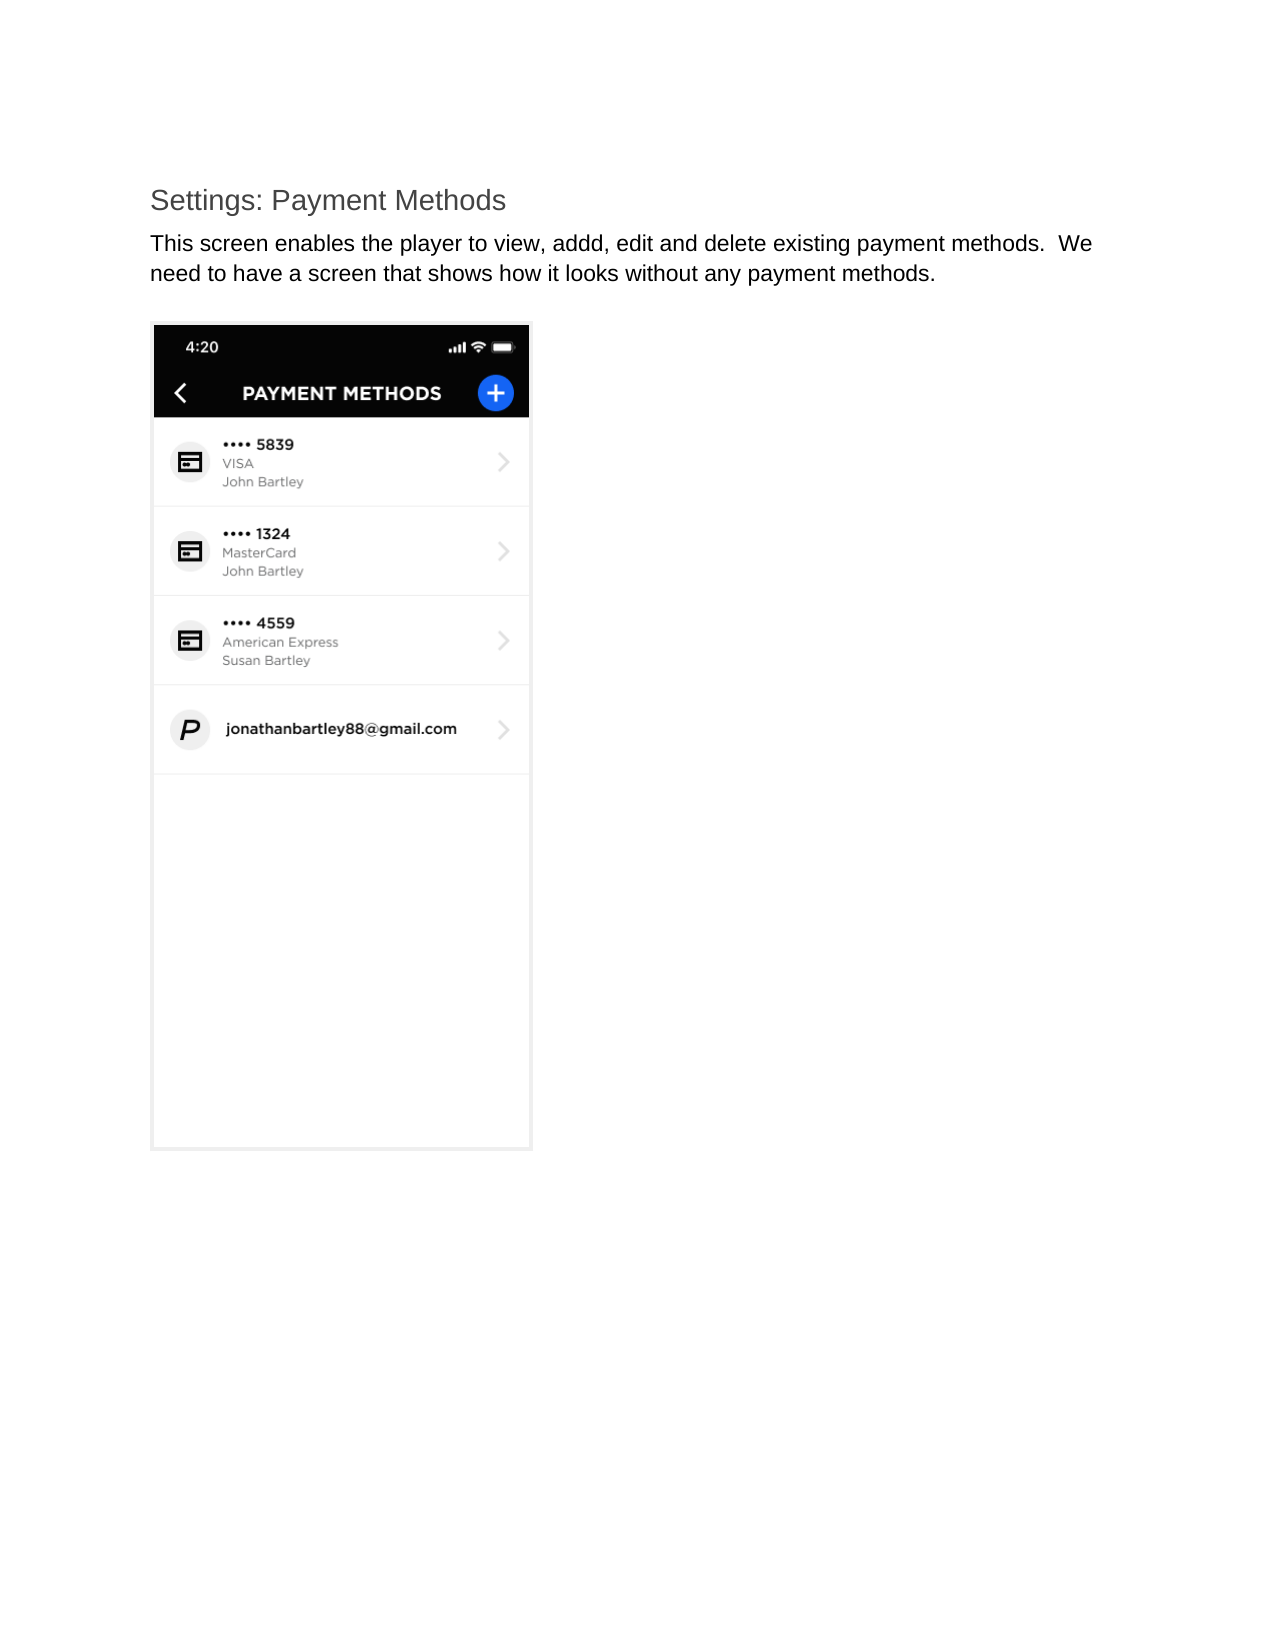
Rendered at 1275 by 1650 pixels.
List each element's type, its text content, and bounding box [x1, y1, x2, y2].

subtitle Settings: Payment Methods [150, 183, 1125, 217]
picture [154, 325, 529, 1147]
text This screen enables the player to view, addd, edit and delete existing payment methods. We need to have a screen that shows how it looks without any payment methods. [150, 230, 1125, 287]
